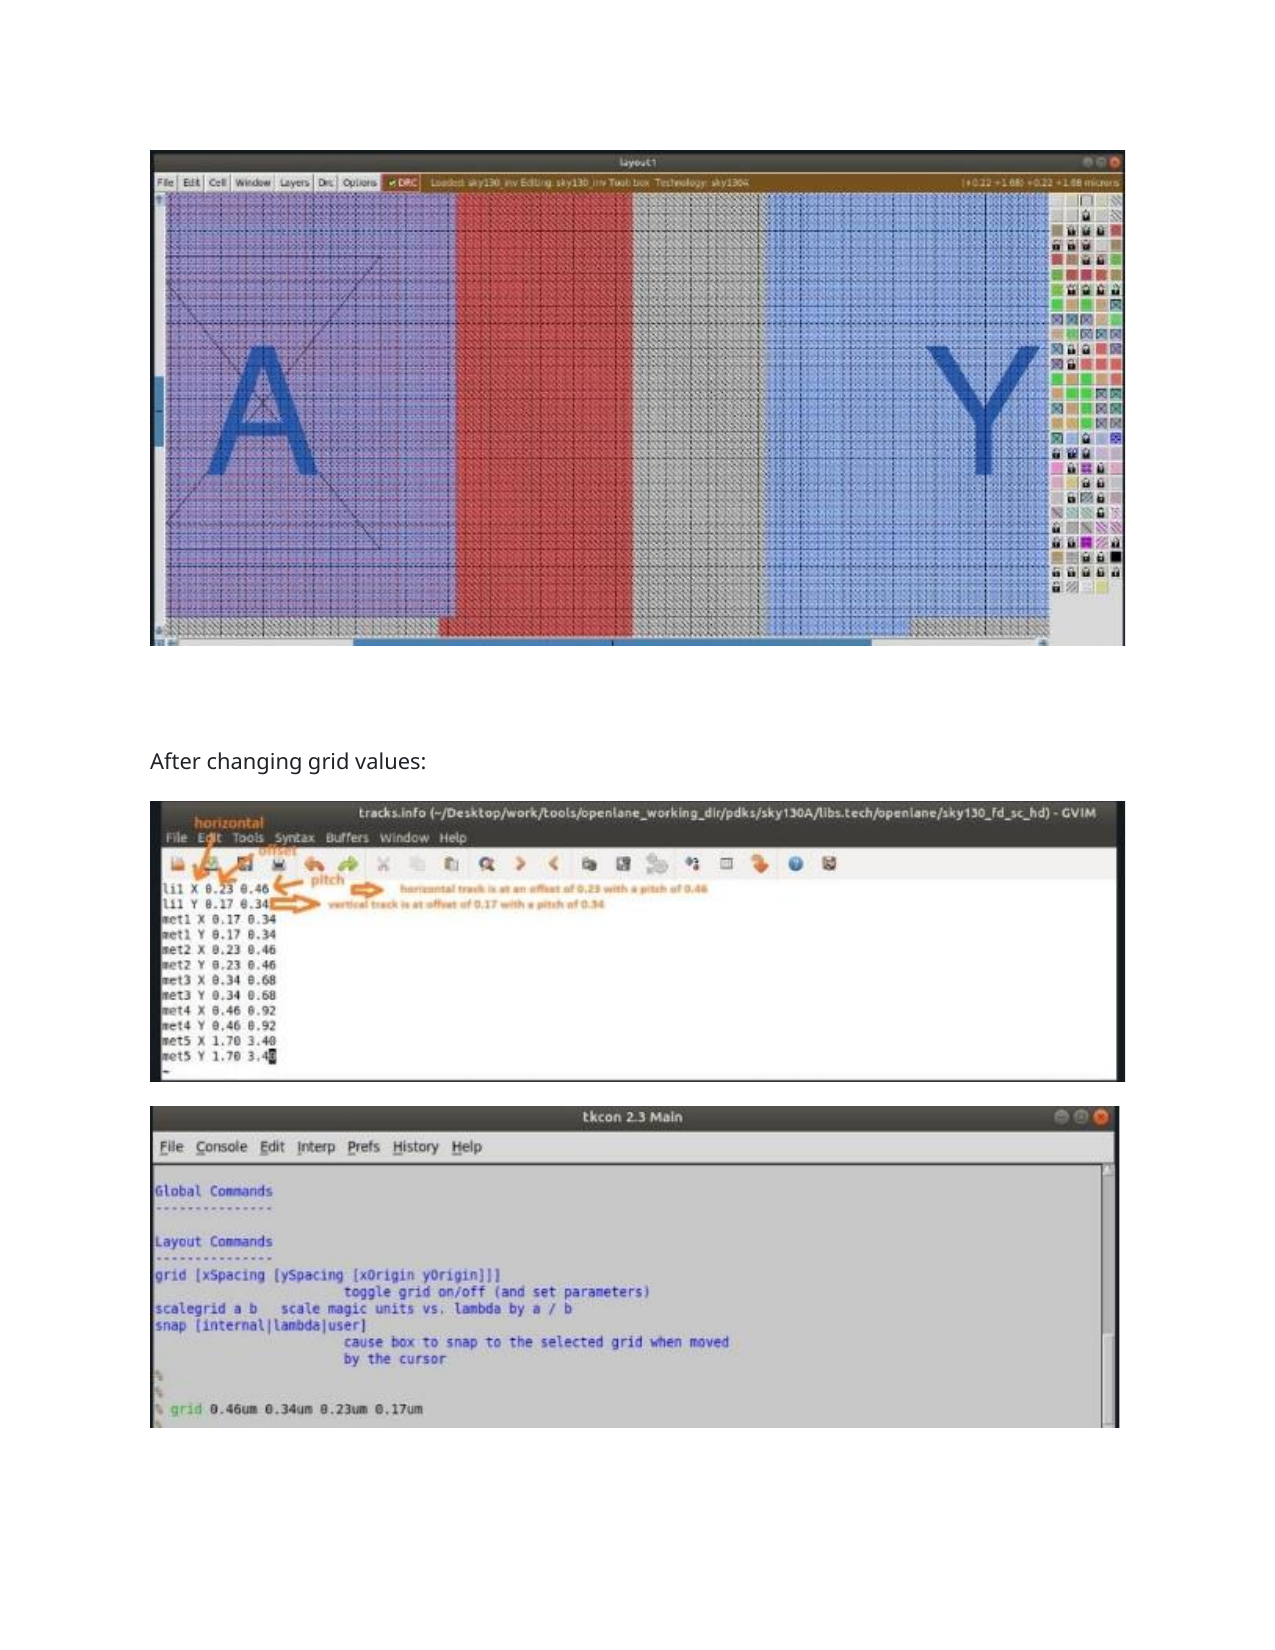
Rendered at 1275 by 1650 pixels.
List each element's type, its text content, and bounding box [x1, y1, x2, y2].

picture [150, 150, 1125, 646]
picture [150, 1106, 1120, 1428]
picture [150, 801, 1125, 1082]
text After changing grid values: [150, 746, 1125, 776]
